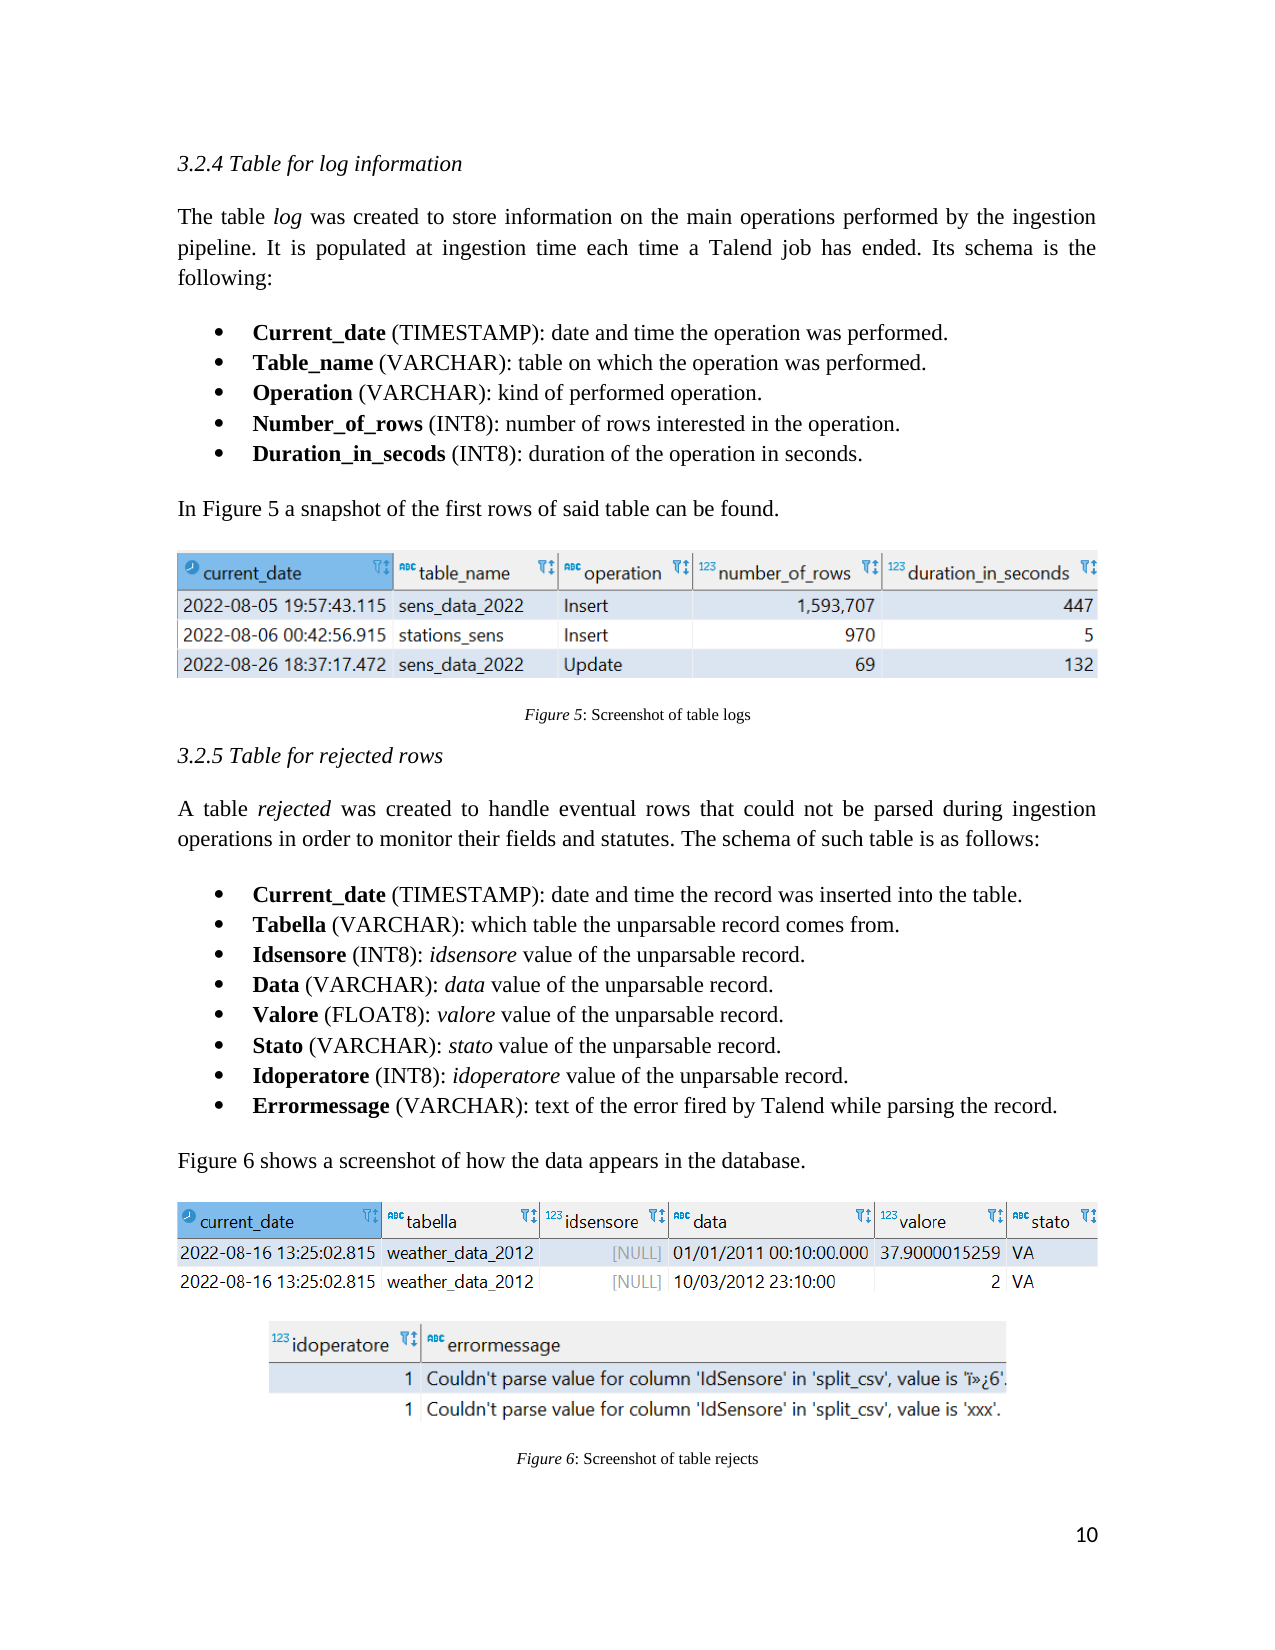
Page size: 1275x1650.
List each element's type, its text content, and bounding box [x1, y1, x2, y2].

list Table_name (VARCHAR): table on which the operation was performed. [215, 349, 1098, 376]
text A table rejected was created to handle eventual rows that could not be parsed during ingestion operations in order to monitor their fields and statutes. The schema of such table is as follows: [177, 795, 1098, 852]
list Operation (VARCHAR): kind of performed operation. [215, 379, 1098, 406]
list Current_date (TIMESTAMP): date and time the record was inserted into the table. [215, 881, 1098, 907]
list Current_date (TIMESTAMP): date and time the operation was performed. [215, 319, 1098, 345]
picture [268, 1321, 1007, 1422]
text Figure 6 shows a screenshot of how the data appears in the database. [177, 1147, 1098, 1174]
picture [177, 1202, 1098, 1291]
text 3.2.5 Table for rejected rows [177, 742, 1098, 768]
list Duration_in_secods (INT8): duration of the operation in seconds. [215, 440, 1098, 466]
list Idsensore (INT8): idsensore value of the unparsable record. [215, 941, 1098, 967]
list Idoperatore (INT8): idoperatore value of the unparsable record. [215, 1062, 1098, 1088]
text 3.2.4 Table for log information [177, 150, 1098, 176]
text Figure 6: Screenshot of table rejects [177, 1449, 1098, 1468]
list Valore (FLOAT8): valore value of the unparsable record. [215, 1002, 1098, 1028]
list Stato (VARCHAR): stato value of the unparsable record. [215, 1032, 1098, 1058]
text The table log was created to store information on the main operations performed by the ingestion pipeline. It is populated at ingestion time each time a Talend job has ended. Its schema is the following: [177, 203, 1098, 290]
list Tabella (VARCHAR): which table the unparsable record comes from. [215, 911, 1098, 937]
list Errormessage (VARCHAR): text of the error fired by Talend while parsing the record. [215, 1092, 1098, 1118]
list Number_of_rows (INT8): number of rows interested in the operation. [215, 410, 1098, 436]
text In Figure 5 a snapshot of the first rows of said table can be found. [177, 495, 1098, 521]
text Figure 5: Screenshot of table logs [177, 704, 1098, 724]
list Data (VARCHAR): data value of the unparsable record. [215, 971, 1098, 998]
picture [177, 550, 1098, 678]
